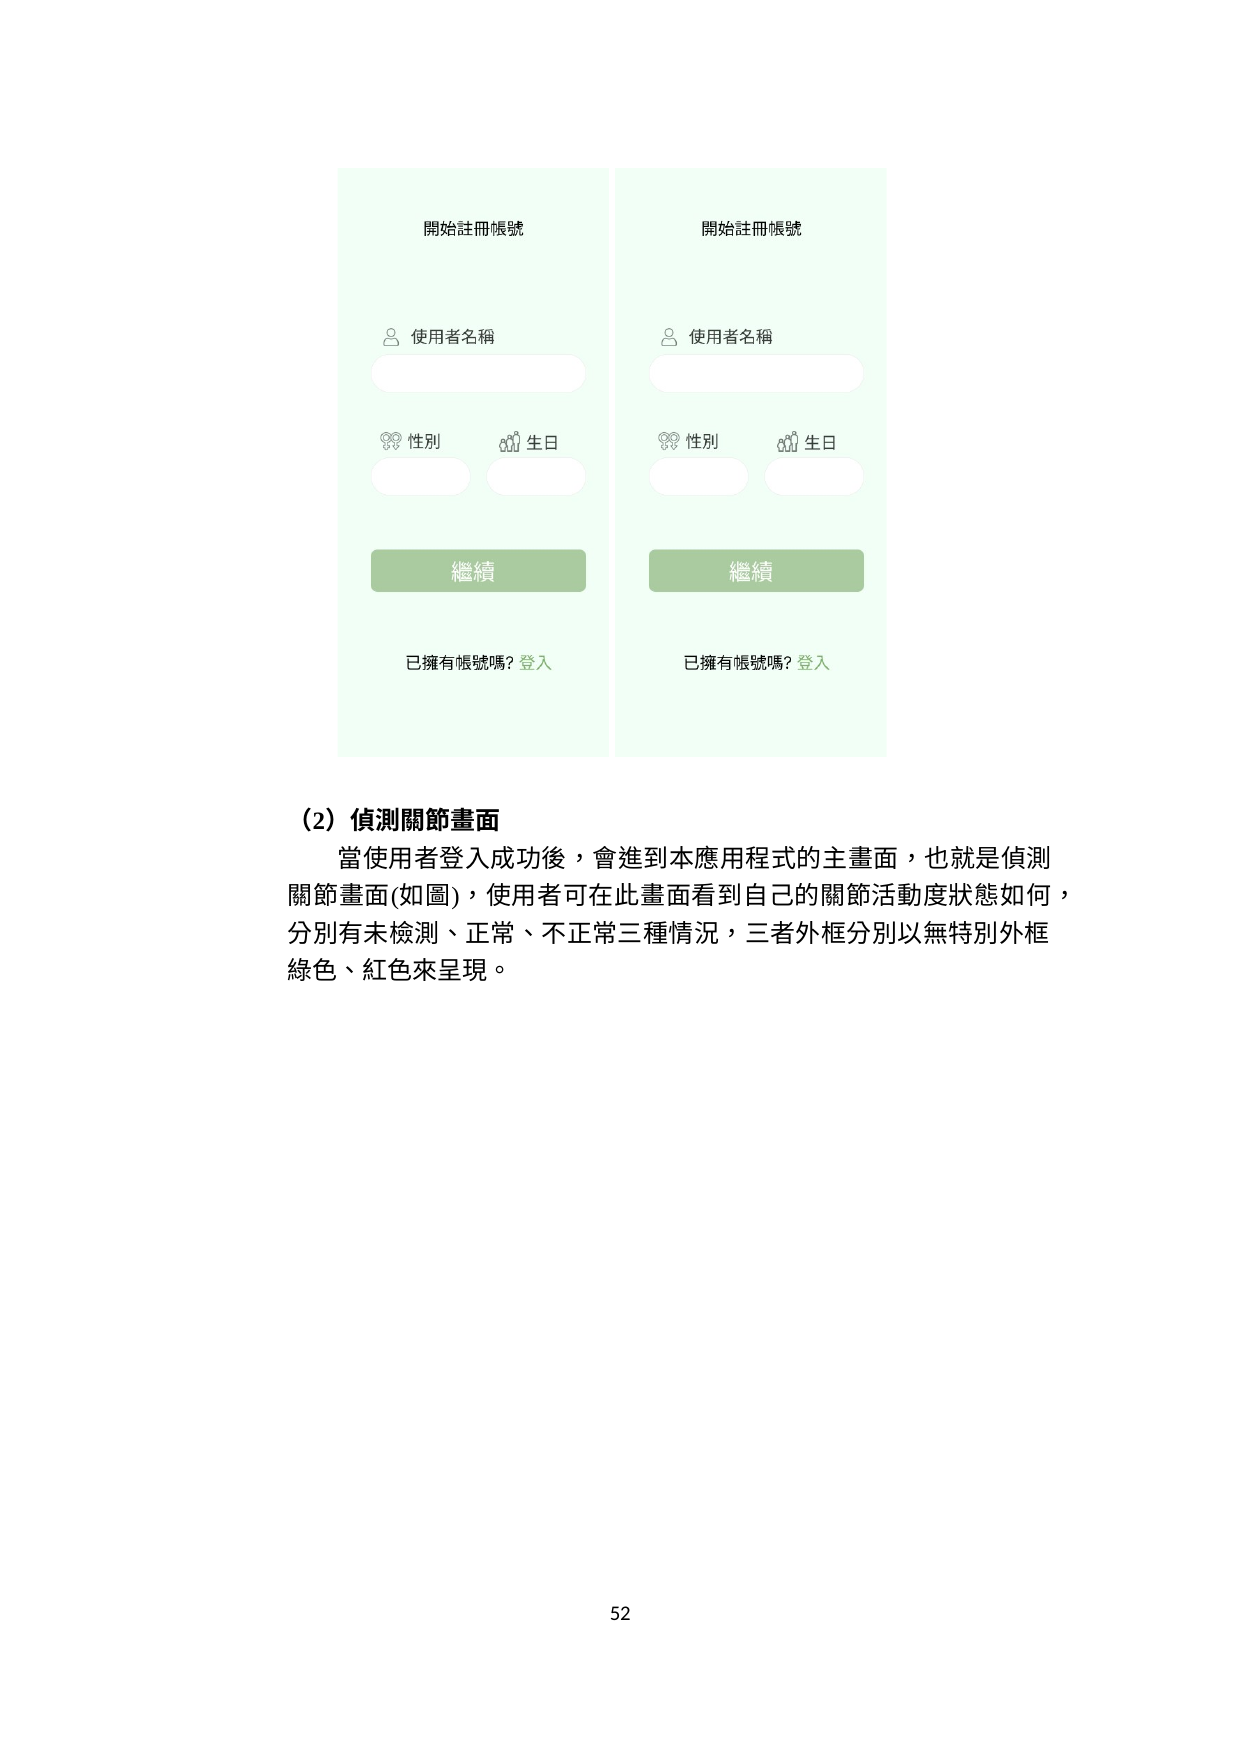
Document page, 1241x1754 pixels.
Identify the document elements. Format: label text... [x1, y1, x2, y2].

picture [337, 168, 609, 757]
text 當使用者登入成功後，會進到本應用程式的主畫面，也就是偵測關節畫面(如圖)，使用者可在此畫面看到自己的關節活動度狀態如何，分別有未檢測、正常、不正常三種情況，三者外框分別以無特別外框、綠色、紅色來呈現。 [287, 837, 1053, 987]
picture [615, 168, 887, 757]
text （2）偵測關節畫面 [187, 800, 1053, 837]
